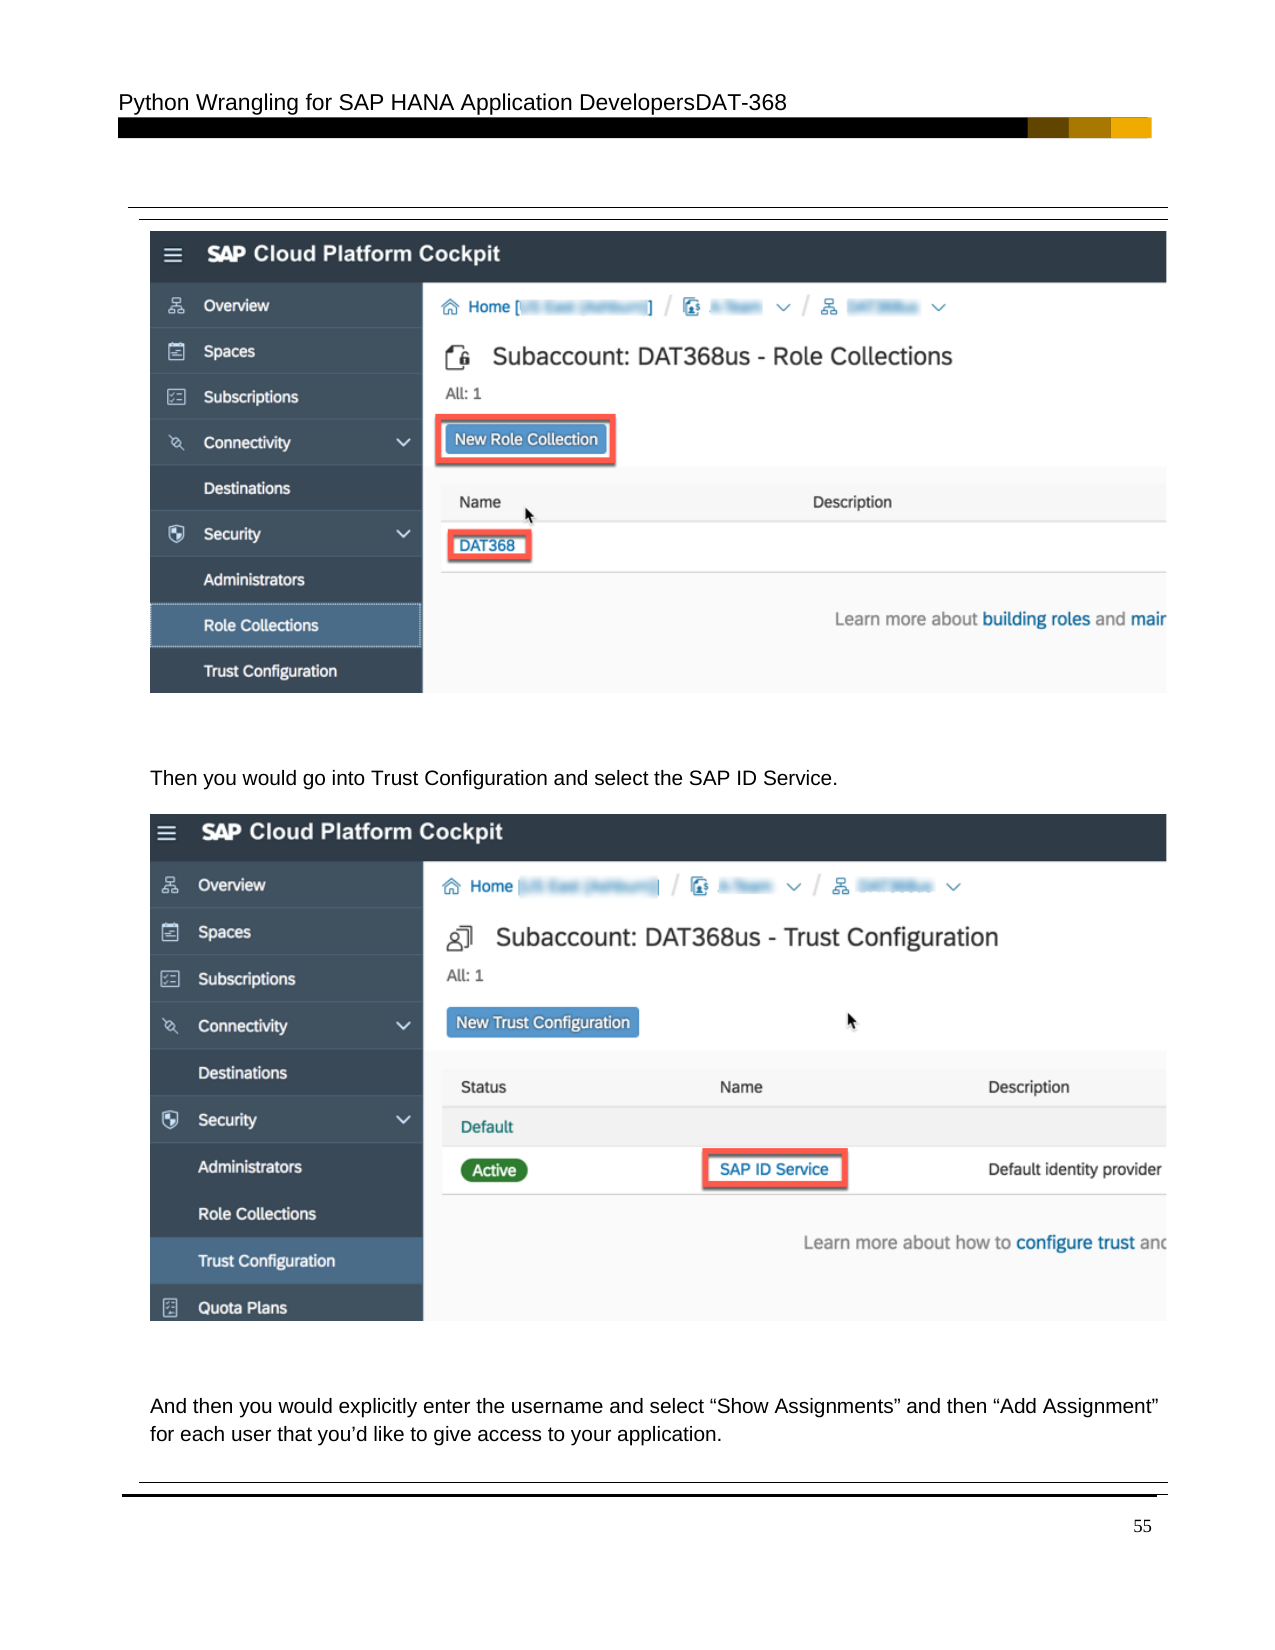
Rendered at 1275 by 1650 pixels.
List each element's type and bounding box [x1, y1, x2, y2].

picture [150, 814, 1167, 1321]
picture [150, 231, 1167, 693]
table_cell [128, 208, 1168, 1494]
